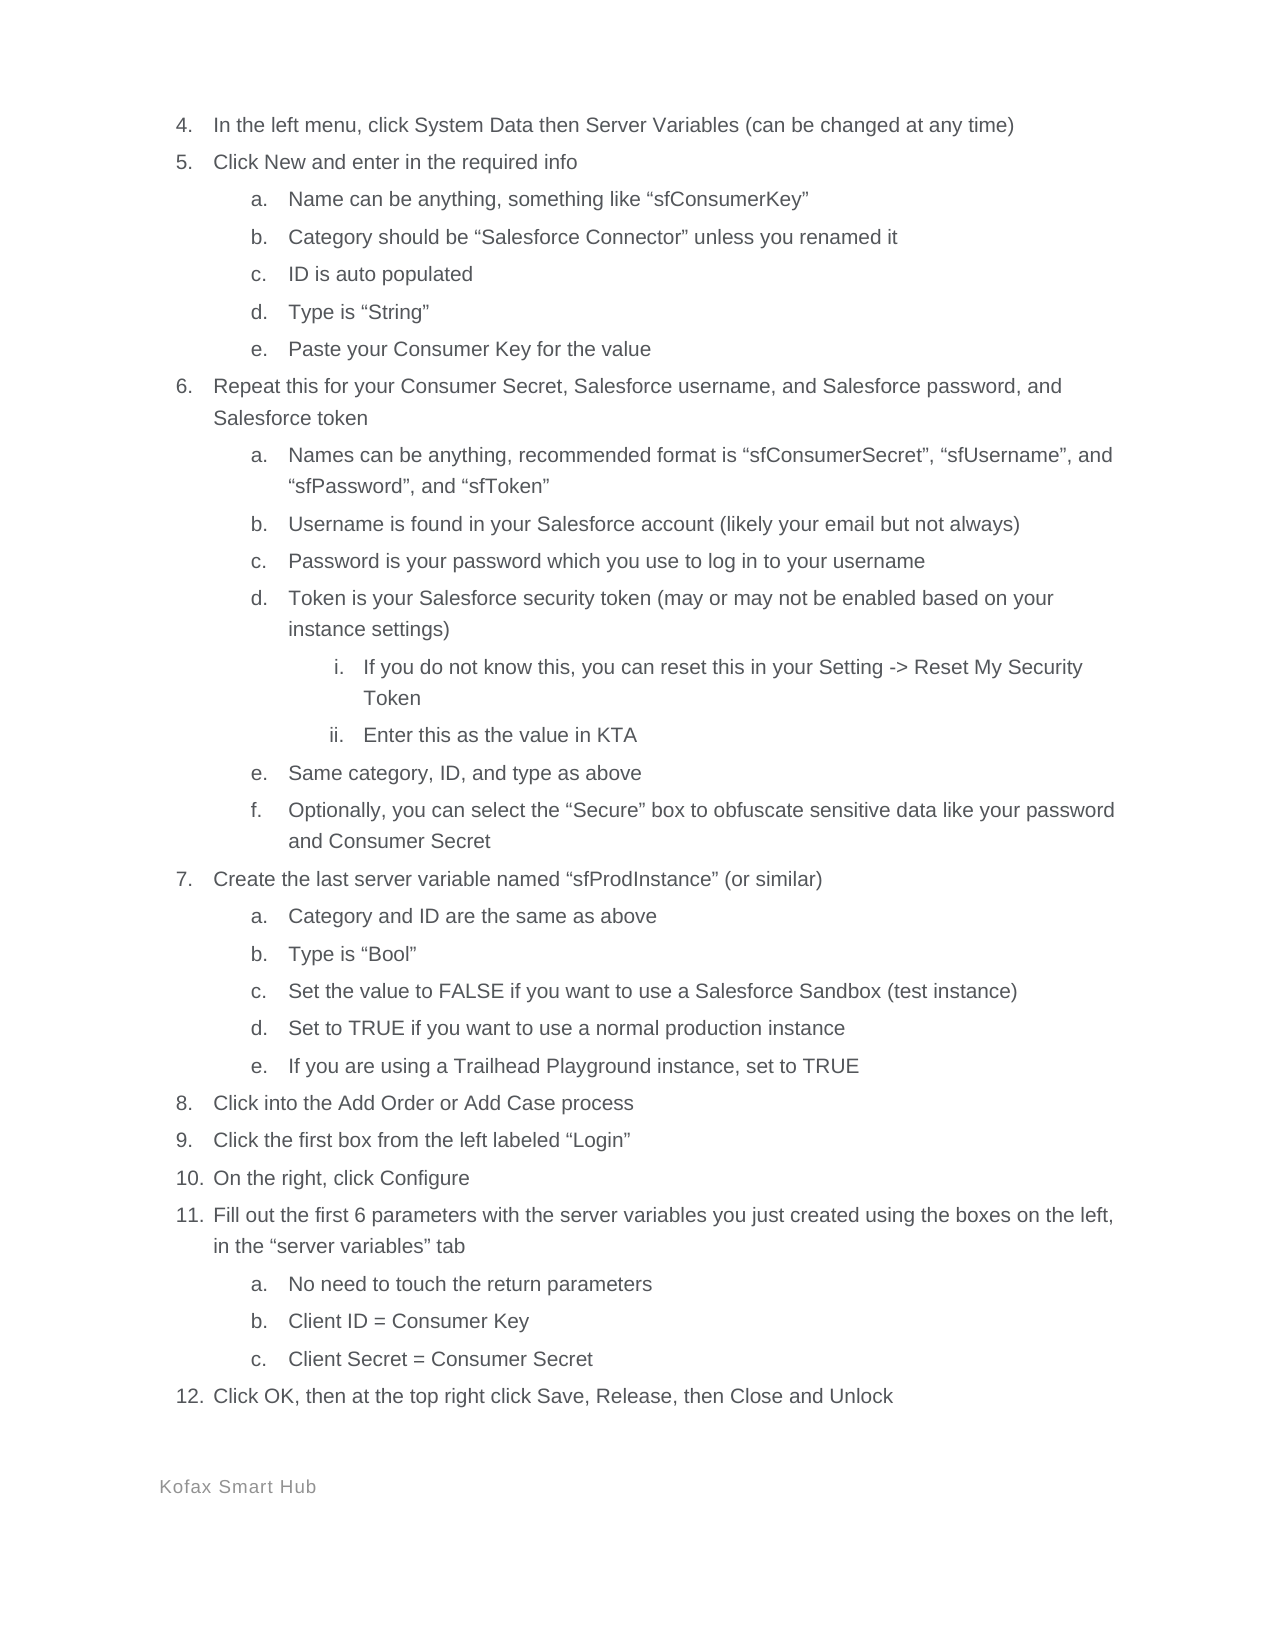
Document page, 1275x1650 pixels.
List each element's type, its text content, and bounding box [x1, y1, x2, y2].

list Set to TRUE if you want to use a normal production instance [251, 1016, 1136, 1040]
list Client Secret = Consumer Secret [251, 1346, 1136, 1370]
list Set the value to FALSE if you want to use a Salesforce Sandbox (test instance) [251, 979, 1136, 1003]
list ID is auto populated [251, 262, 1136, 286]
list Click OK, then at the top right click Save, Release, then Close and Unlock [176, 1384, 1136, 1408]
list Enter this as the value in KTA [344, 723, 1136, 747]
list Category and ID are the same as above [251, 904, 1136, 928]
list Repeat this for your Consumer Secret, Salesforce username, and Salesforce password, and Salesforce token [176, 374, 1136, 429]
list If you are using a Trailhead Playground instance, set to TRUE [251, 1053, 1136, 1077]
list Client ID = Consumer Key [251, 1309, 1136, 1333]
list Click into the Add Order or Add Case process [176, 1091, 1136, 1115]
list Category should be “Salesforce Connector” unless you renamed it [251, 225, 1136, 249]
list In the left menu, click System Data then Server Variables (can be changed at any time) [176, 112, 1136, 136]
list If you do not know this, you can reset this in your Setting -> Reset My Security Token [344, 655, 1136, 710]
list Same category, ID, and type as above [251, 761, 1136, 784]
list Fill out the first 6 parameters with the server variables you just created using the boxes on the left, in the “server variables” tab [176, 1203, 1136, 1258]
list Password is your password which you use to log in to your username [251, 549, 1136, 573]
list Click the first box from the left labeled “Login” [176, 1128, 1136, 1152]
list Token is your Salesforce security token (may or may not be enabled based on your instance settings) [251, 586, 1136, 641]
list No need to touch the return parameters [251, 1272, 1136, 1296]
list On the right, click Configure [176, 1166, 1136, 1190]
list Names can be anything, recommended format is “sfConsumerSecret”, “sfUsername”, and “sfPassword”, and “sfToken” [251, 443, 1136, 498]
list Name can be anything, something like “sfConsumerKey” [251, 187, 1136, 211]
list Type is “Bool” [251, 941, 1136, 965]
list Paste your Consumer Key for the value [251, 337, 1136, 361]
list Type is “String” [251, 299, 1136, 323]
list Click New and enter in the required info [176, 150, 1136, 174]
list Username is found in your Salesforce account (likely your email but not always) [251, 511, 1136, 535]
list Optionally, you can select the “Secure” box to obfuscate sensitive data like your password and Consumer Secret [251, 798, 1136, 853]
list Create the last server variable named “sfProdInstance” (or similar) [176, 867, 1136, 891]
